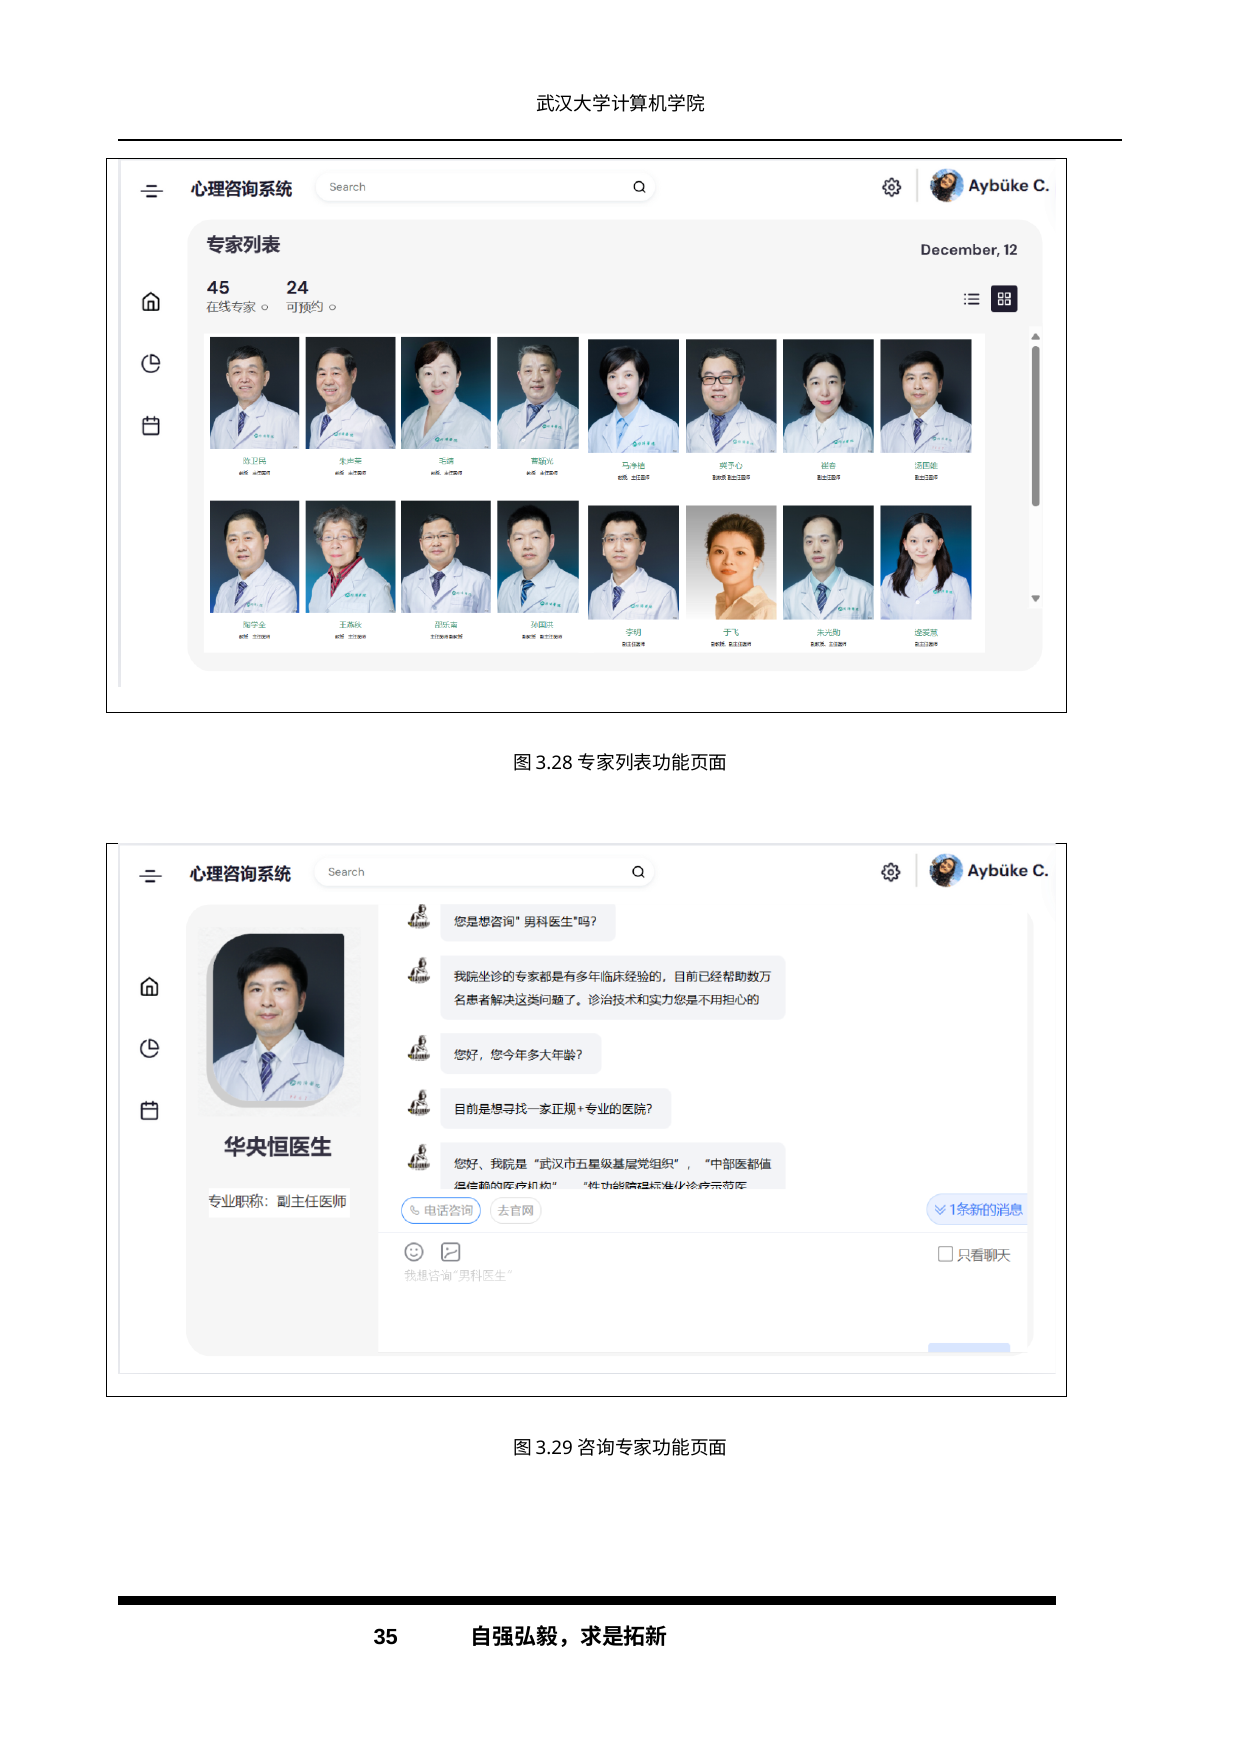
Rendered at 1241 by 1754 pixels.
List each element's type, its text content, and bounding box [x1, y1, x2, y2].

table_header [107, 844, 1066, 1396]
table_header [107, 159, 1066, 712]
text 图3.29 咨询专家功能页面 [118, 1430, 1122, 1462]
picture [118, 843, 1056, 1374]
picture [118, 159, 1056, 687]
text 图3.28 专家列表功能页面 [118, 745, 1122, 778]
